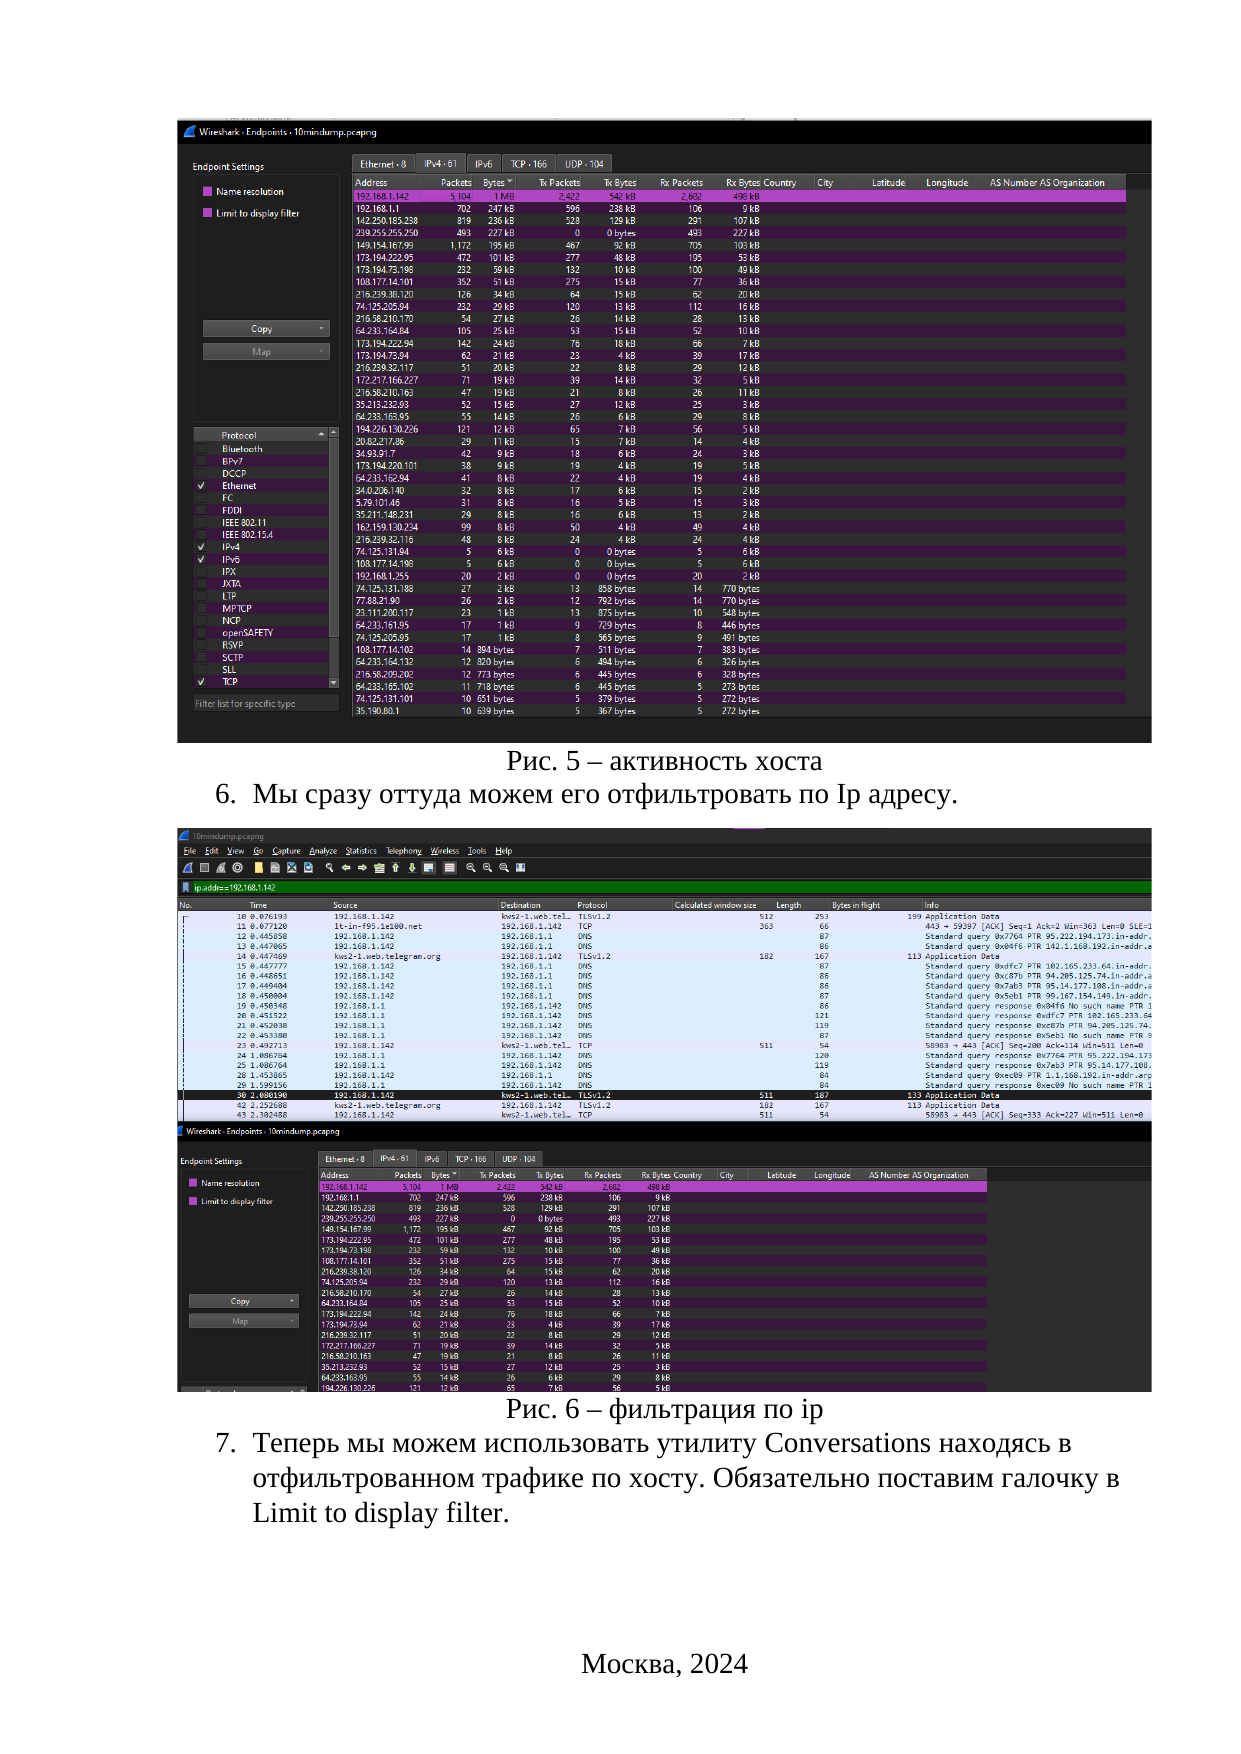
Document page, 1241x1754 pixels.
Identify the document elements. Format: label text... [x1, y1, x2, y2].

list Мы сразу оттуда можем его отфильтровать по Ip адресу. [215, 776, 1152, 810]
text Рис. 5 – активность хоста [177, 743, 1152, 776]
text Рис. 6 – фильтрация по ip [177, 1392, 1152, 1425]
picture [177, 118, 1152, 743]
picture [177, 828, 1152, 1392]
list Теперь мы можем использовать утилиту Conversations находясь в отфильтрованном трафике по хосту. Обязательно поставим галочку в Limit to display filter. [215, 1425, 1152, 1529]
